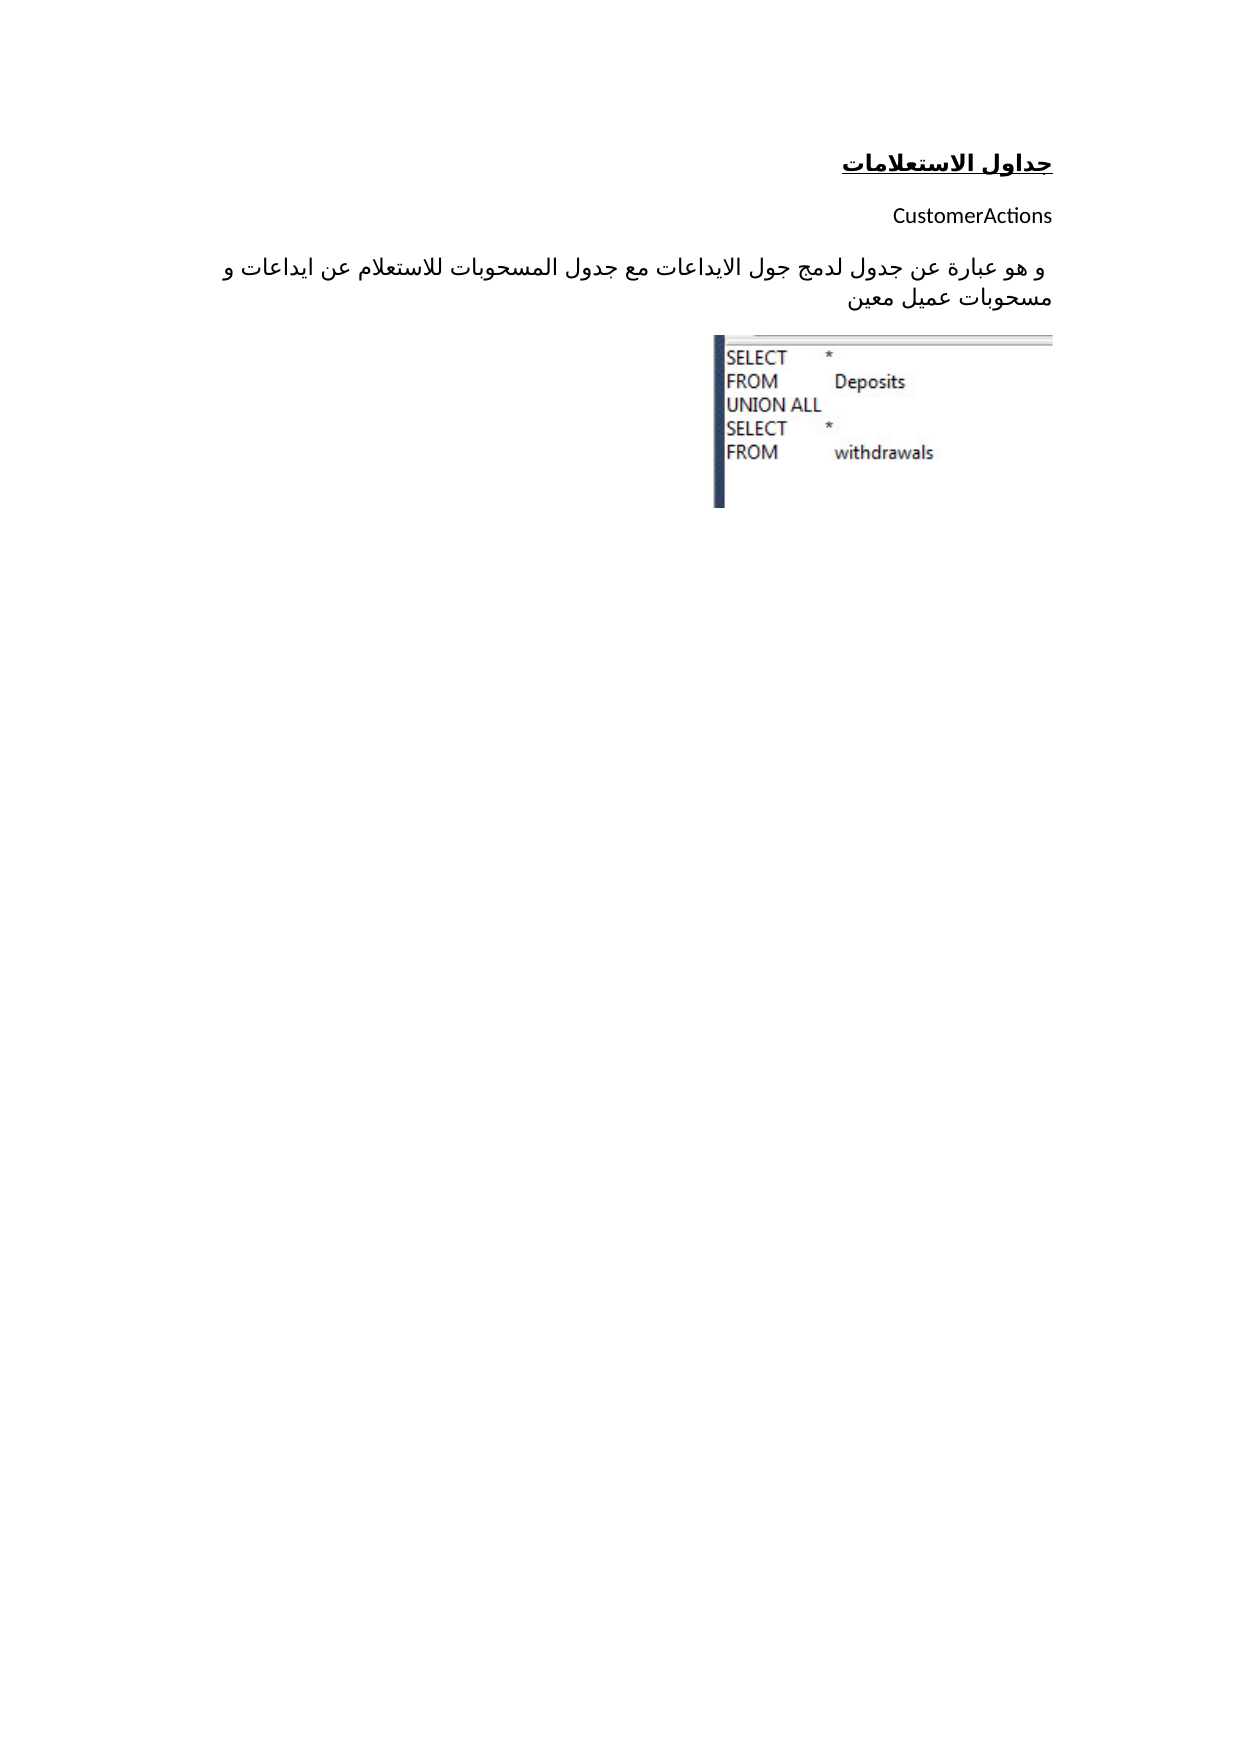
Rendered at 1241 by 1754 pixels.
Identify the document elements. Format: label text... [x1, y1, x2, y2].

picture [703, 335, 1053, 508]
text CustomerActions [187, 201, 1053, 229]
text جداول الاستعلامات [187, 150, 1053, 176]
text و هو عبارة عن جدول لدمج جول الايداعات مع جدول المسحوبات للاستعلام عن ايداعات و مسحوبات عميل معين [187, 254, 1053, 311]
